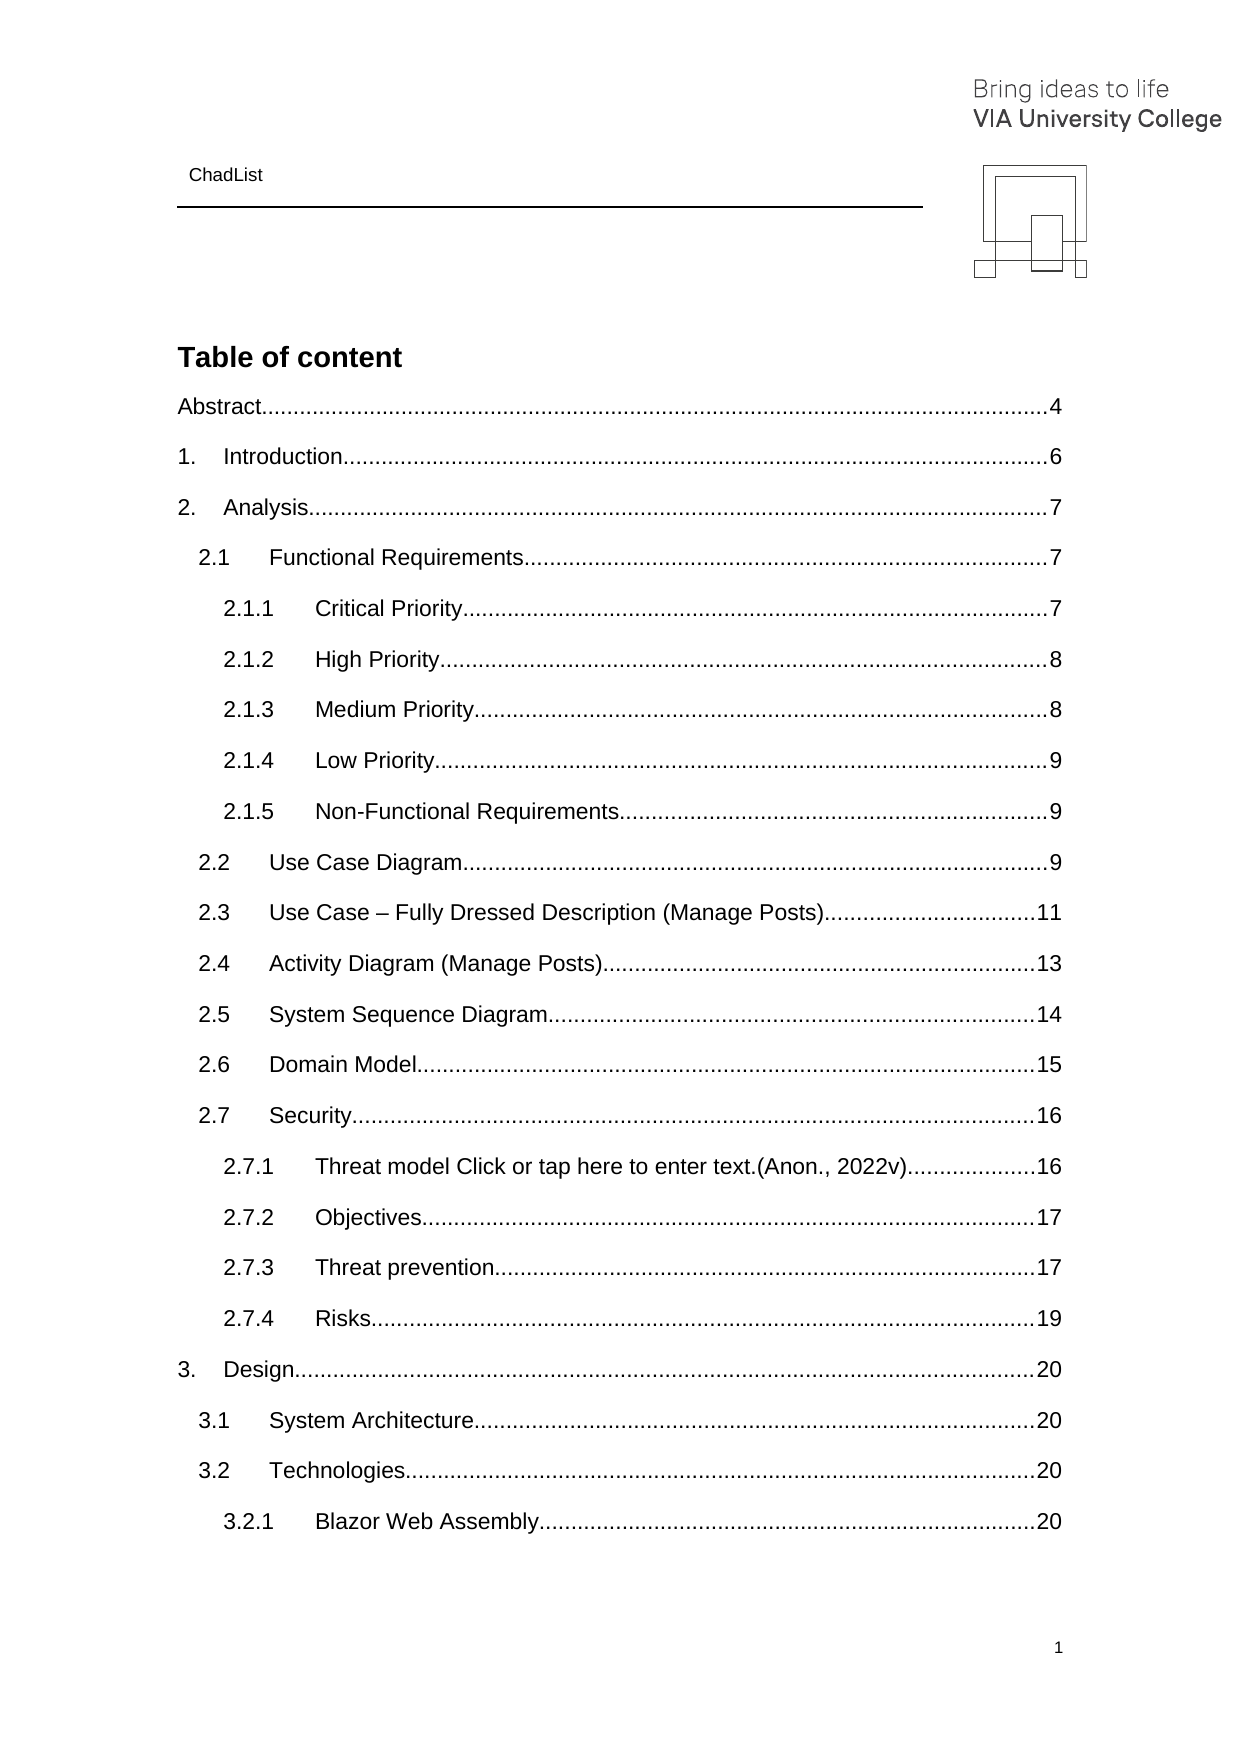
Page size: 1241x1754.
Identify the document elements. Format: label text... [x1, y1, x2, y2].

text Table of content [177, 340, 1063, 373]
